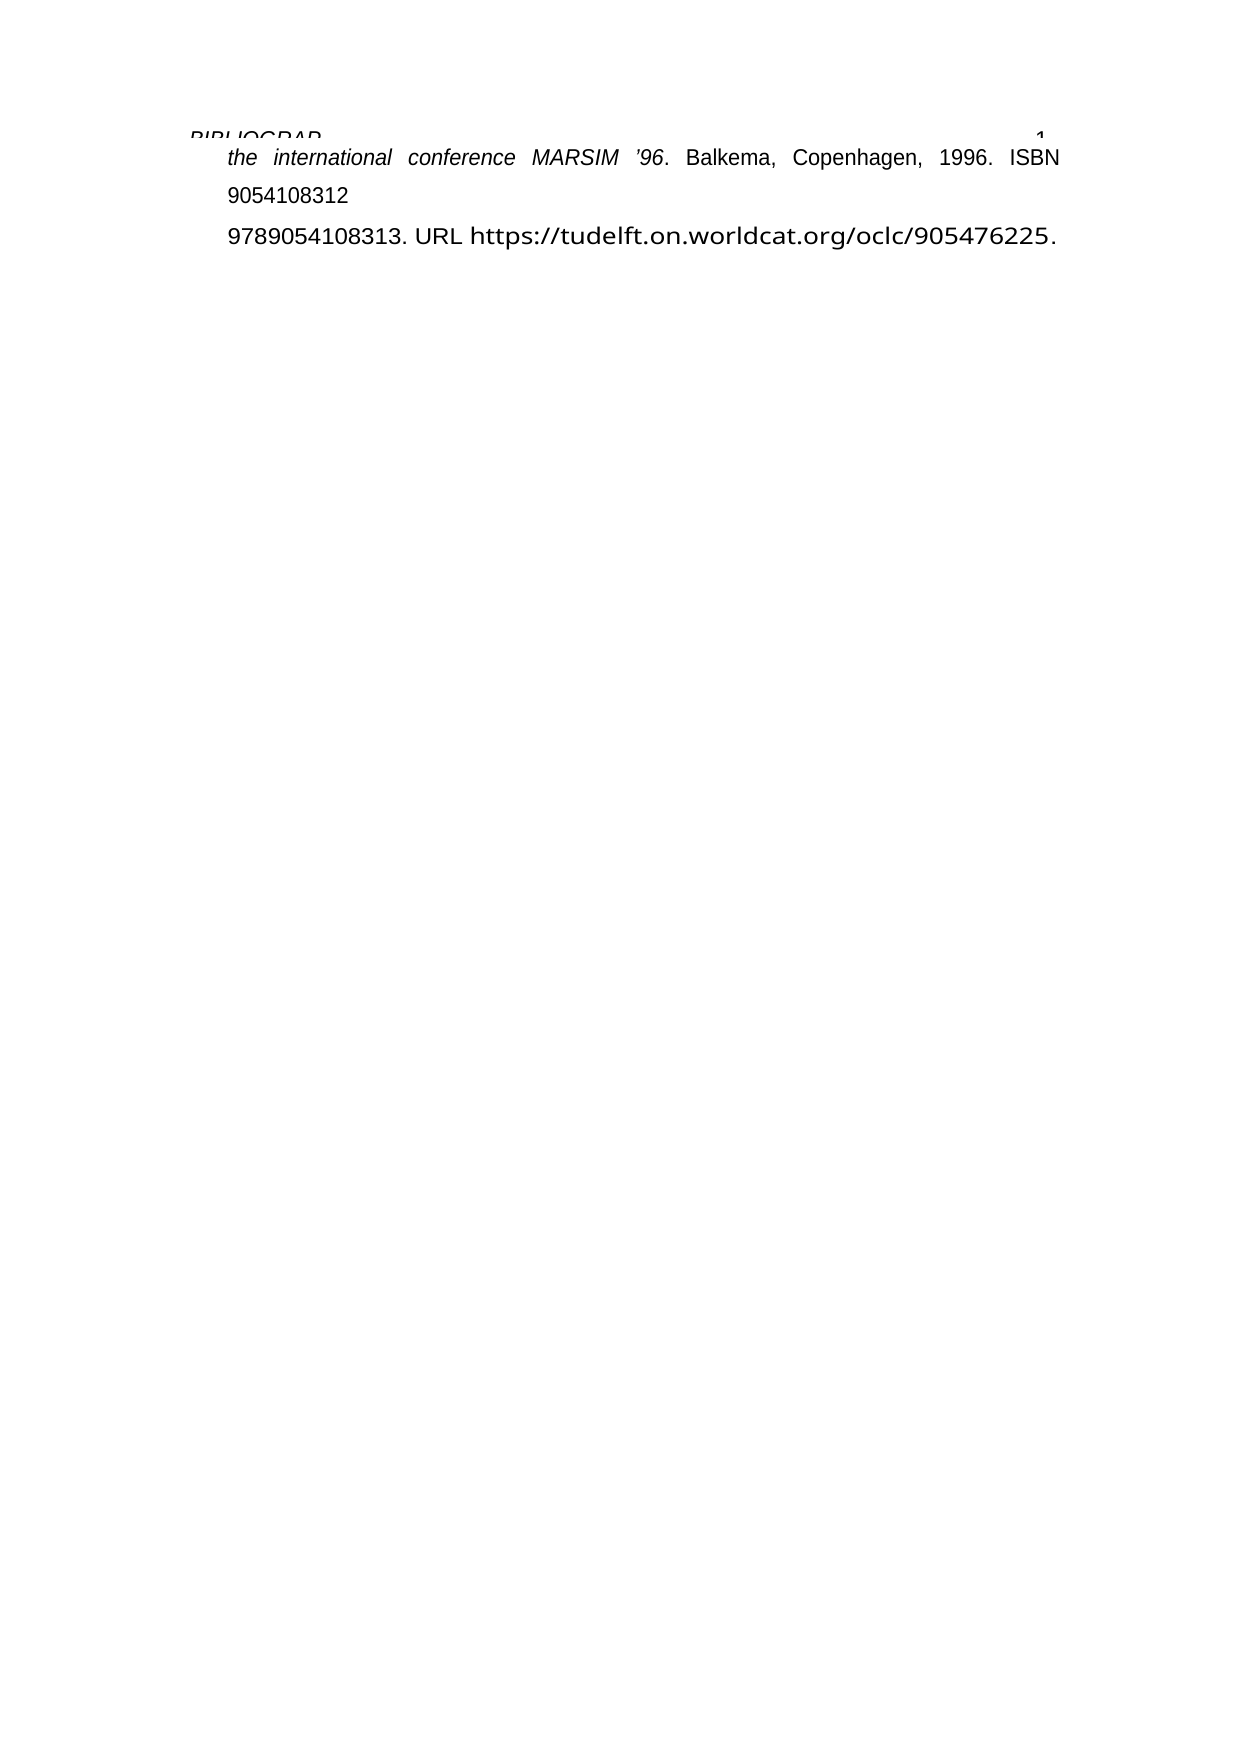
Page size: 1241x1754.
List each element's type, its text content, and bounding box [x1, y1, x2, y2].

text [180, 144, 1060, 208]
text 9789054108313. URL https://tudelft.on.worldcat.org/oclc/905476225. [227, 220, 1240, 250]
